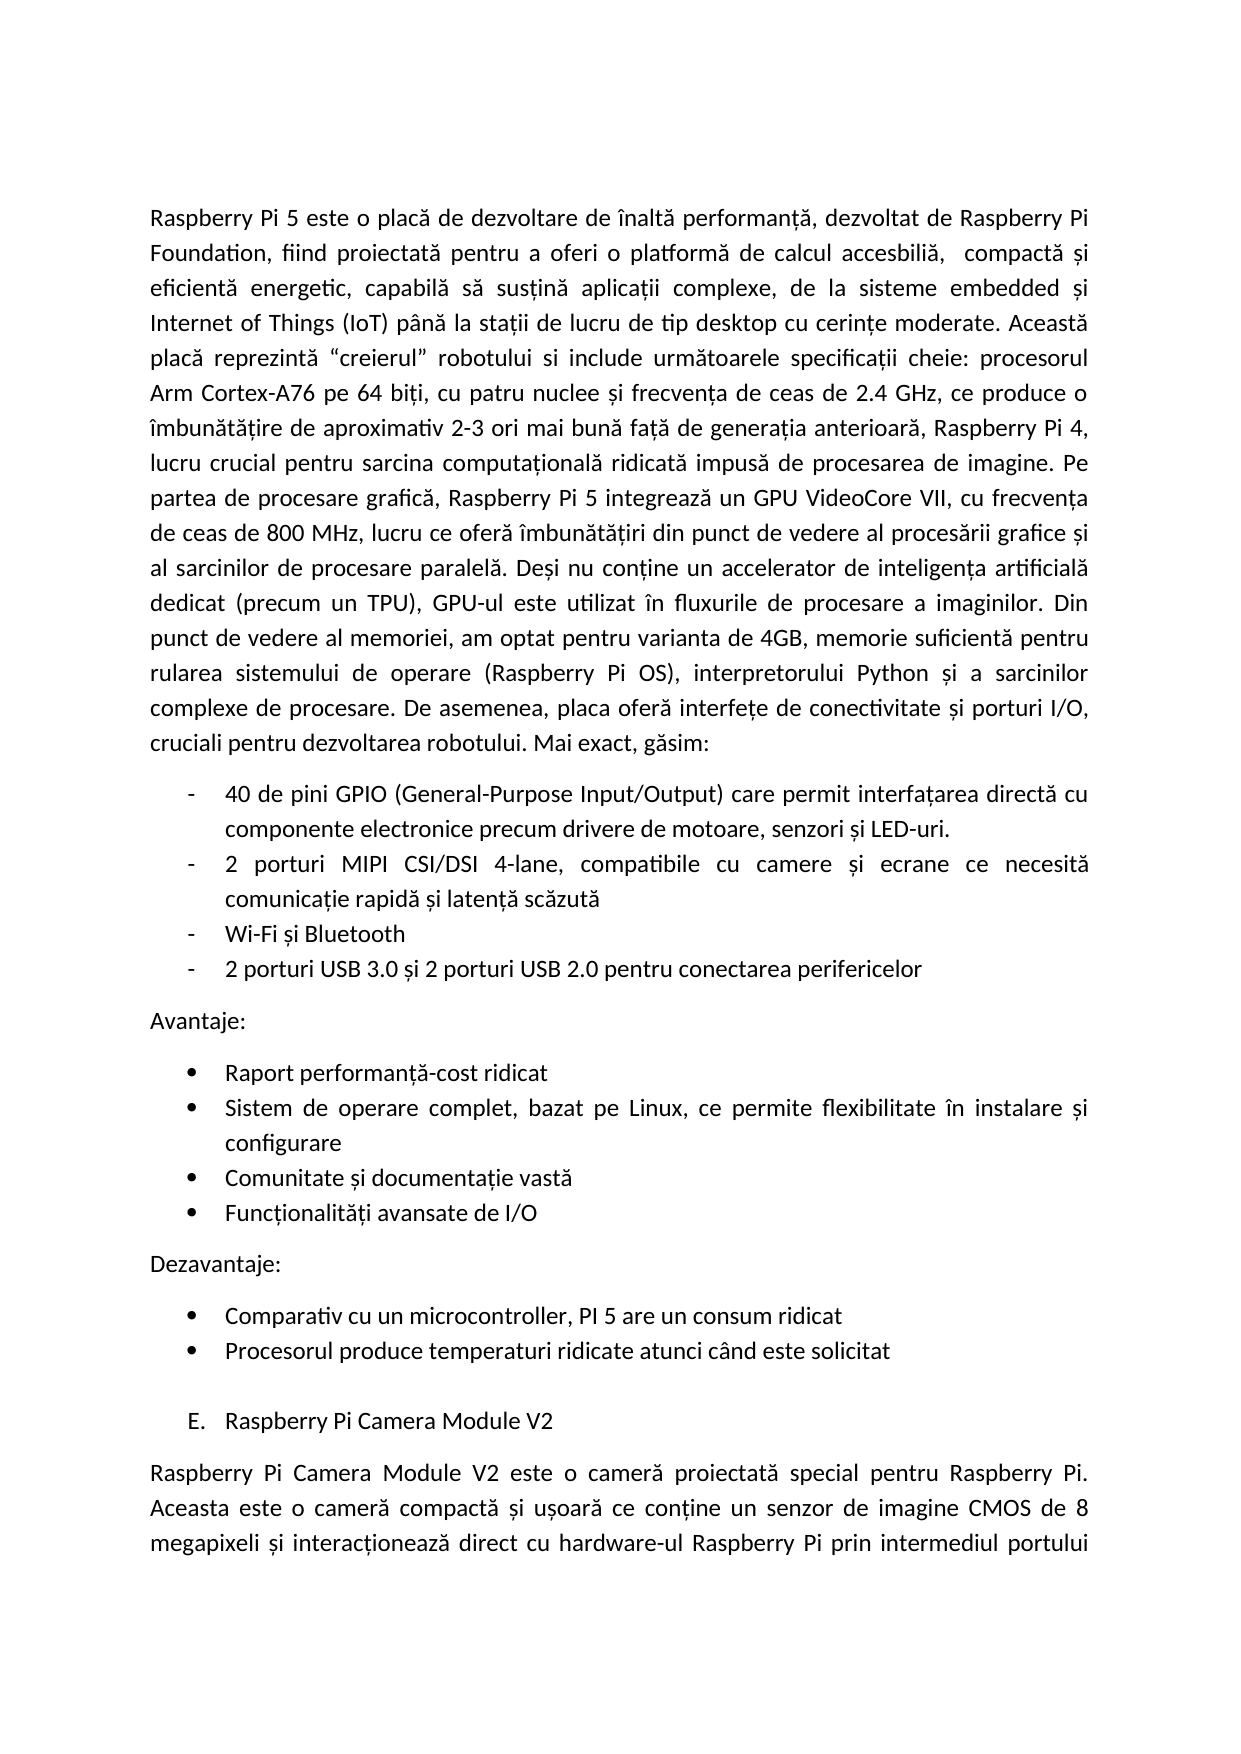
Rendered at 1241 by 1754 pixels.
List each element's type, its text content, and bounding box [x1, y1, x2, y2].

list 40 de pini GPIO (General-Purpose Input/Output) care permit interfațarea directă cu componente electronice precum drivere de motoare, senzori și LED-uri. [187, 778, 1090, 844]
list 2 porturi USB 3.0 și 2 porturi USB 2.0 pentru conectarea perifericelor [187, 953, 1090, 984]
list Sistem de operare complet, bazat pe Linux, ce permite flexibilitate în instalare și configurare [187, 1092, 1090, 1157]
list Raspberry Pi Camera Module V2 [187, 1405, 1090, 1436]
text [150, 1457, 1090, 1557]
list Comparativ cu un microcontroller, PI 5 are un consum ridicat [187, 1300, 1090, 1331]
list Funcționalități avansate de I/O [187, 1197, 1090, 1227]
list Procesorul produce temperaturi ridicate atunci când este solicitat [187, 1335, 1090, 1366]
text Raspberry Pi 5 este o placă de dezvoltare de înaltă performanță, dezvoltat de Raspberry Pi Foundation, fiind proiectată pentru a oferi o platformă de calcul accesbiliă, compactă și eficientă energetic, capabilă să susțină aplicații complexe, de la sisteme embedded și Internet of Things (IoT) până la stații de lucru de tip desktop cu cerințe moderate. Această placă reprezintă “creierul” robotului si include următoarele specificații cheie: procesorul Arm Cortex-A76 pe 64 biți, cu patru nuclee și frecvența de ceas de 2.4 GHz, ce produce o îmbunătățire de aproximativ 2-3 ori mai bună față de generația anterioară, Raspberry Pi 4, lucru crucial pentru sarcina computațională ridicată impusă de procesarea de imagine. Pe partea de procesare grafică, Raspberry Pi 5 integrează un GPU VideoCore VII, cu frecvența de ceas de 800 MHz, lucru ce oferă îmbunătățiri din punct de vedere al procesării grafice și al sarcinilor de procesare paralelă. Deși nu conține un accelerator de inteligența artificială dedicat (precum un TPU), GPU-ul este utilizat în fluxurile de procesare a imaginilor. Din punct de vedere al memoriei, am optat pentru varianta de 4GB, memorie suficientă pentru rularea sistemului de operare (Raspberry Pi OS), interpretorului Python și a sarcinilor complexe de procesare. De asemenea, placa oferă interfețe de conectivitate și porturi I/O, cruciali pentru dezvoltarea robotului. Mai exact, găsim: [150, 202, 1090, 757]
text Avantaje: [150, 1005, 1090, 1036]
list Raport performanță-cost ridicat [187, 1057, 1090, 1087]
text Dezavantaje: [150, 1248, 1090, 1279]
list Comunitate și documentație vastă [187, 1162, 1090, 1192]
list Wi-Fi și Bluetooth [187, 918, 1090, 949]
list 2 porturi MIPI CSI/DSI 4-lane, compatibile cu camere și ecrane ce necesită comunicație rapidă și latență scăzută [187, 848, 1090, 914]
